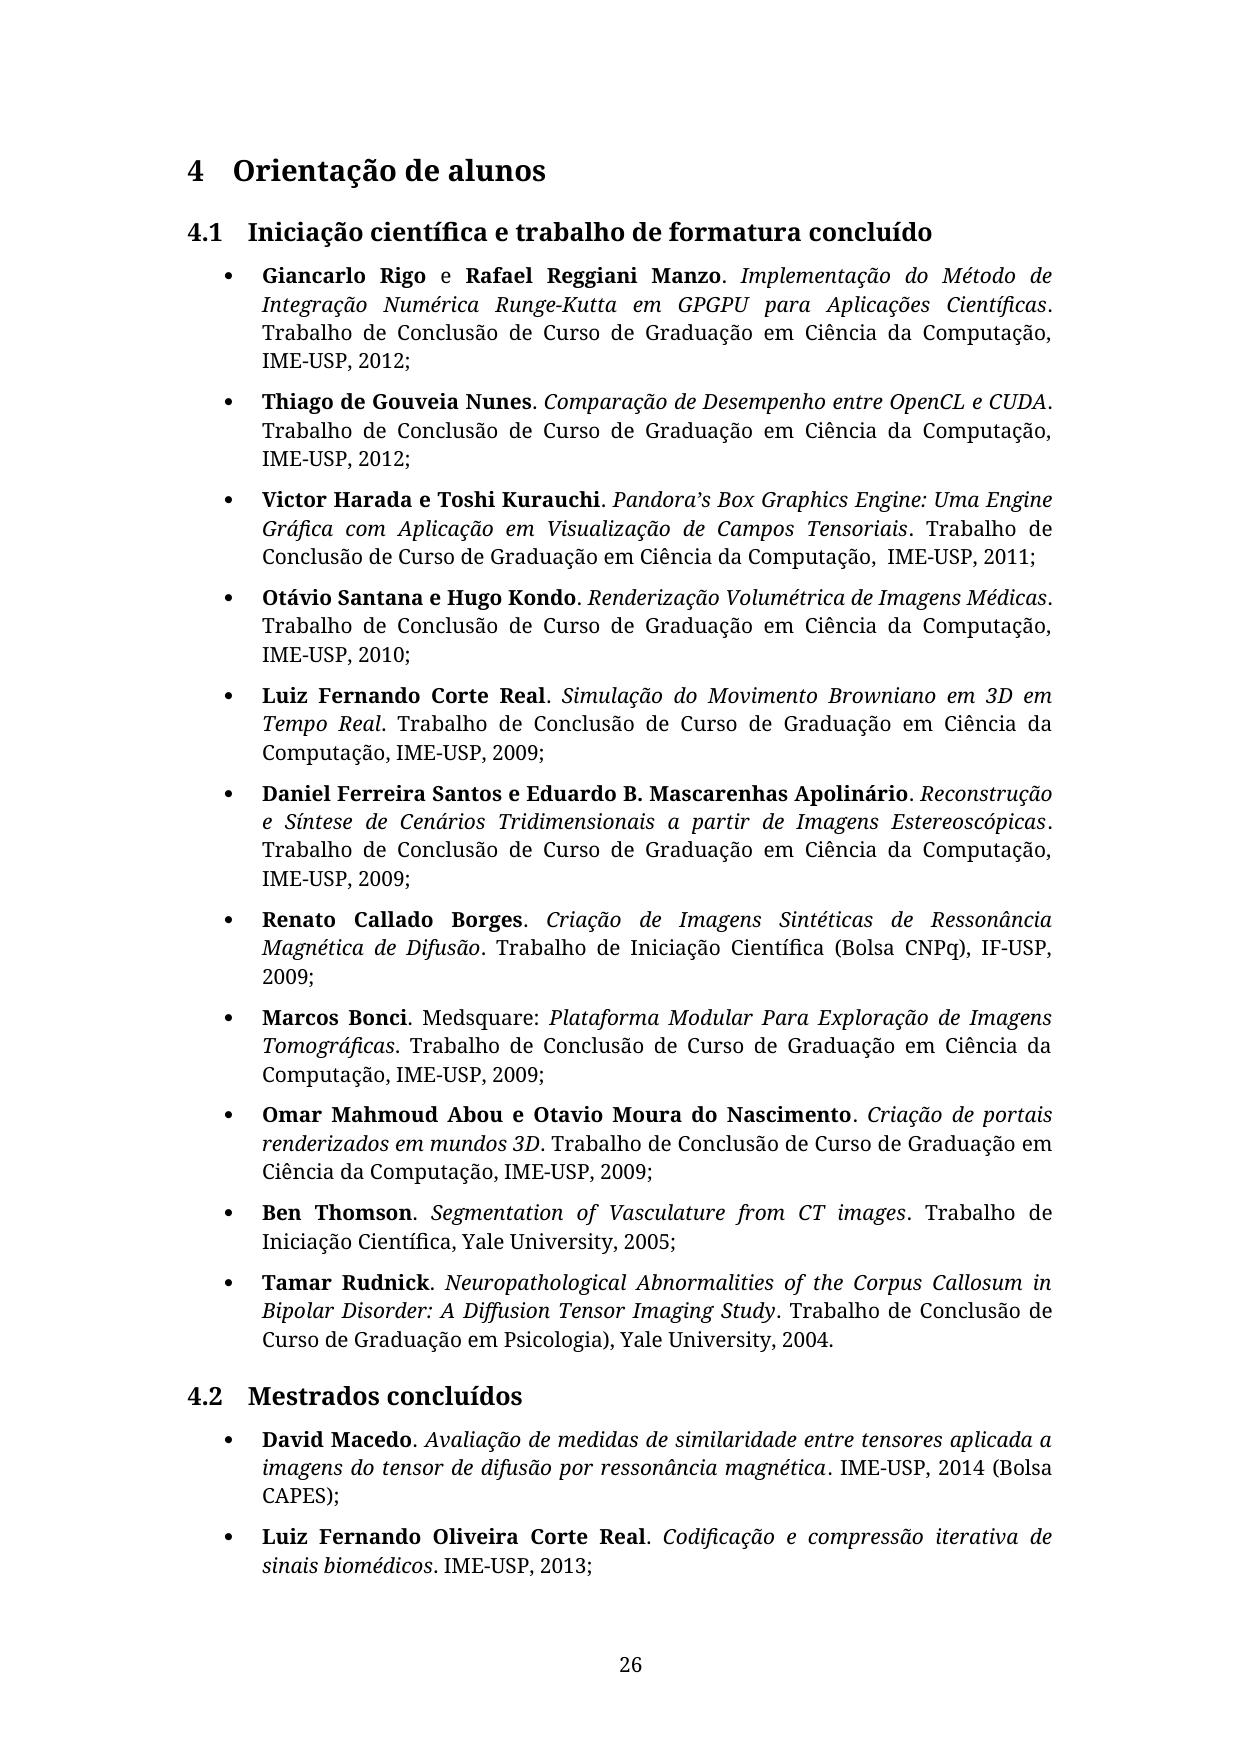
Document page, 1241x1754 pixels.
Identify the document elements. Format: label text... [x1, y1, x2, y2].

list Marcos Bonci. Medsquare: Plataforma Modular Para Exploração de Imagens Tomográficas. Trabalho de Conclusão de Curso de Graduação em Ciência da Computação, IME-USP, 2009; [225, 1003, 1053, 1088]
subtitle Iniciação científica e trabalho de formatura concluído [187, 215, 1053, 249]
subtitle Mestrados concluídos [187, 1378, 1053, 1412]
list Victor Harada e Toshi Kurauchi. Pandora’s Box Graphics Engine: Uma Engine Gráfica com Aplicação em Visualização de Campos Tensoriais. Trabalho de Conclusão de Curso de Graduação em Ciência da Computação, IME-USP, 2011; [225, 485, 1053, 571]
list Tamar Rudnick. Neuropathological Abnormalities of the Corpus Callosum in Bipolar Disorder: A Diffusion Tensor Imaging Study. Trabalho de Conclusão de Curso de Graduação em Psicologia), Yale University, 2004. [225, 1268, 1053, 1353]
list Luiz Fernando Oliveira Corte Real. Codificação e compressão iterativa de sinais biomédicos. IME-USP, 2013; [225, 1522, 1053, 1579]
list Renato Callado Borges. Criação de Imagens Sintéticas de Ressonância Magnética de Difusão. Trabalho de Iniciação Científica (Bolsa CNPq), IF-USP, 2009; [225, 905, 1053, 990]
list David Macedo. Avaliação de medidas de similaridade entre tensores aplicada a imagens do tensor de difusão por ressonância magnética. IME-USP, 2014 (Bolsa CAPES); [225, 1425, 1053, 1510]
list Ben Thomson. Segmentation of Vasculature from CT images. Trabalho de Iniciação Científica, Yale University, 2005; [225, 1198, 1053, 1255]
text Orientação de alunos [187, 150, 1053, 190]
list Giancarlo Rigo e Rafael Reggiani Manzo. Implementação do Método de Integração Numérica Runge-Kutta em GPGPU para Aplicações Científicas. Trabalho de Conclusão de Curso de Graduação em Ciência da Computação, IME-USP, 2012; [225, 261, 1053, 375]
list Omar Mahmoud Abou e Otavio Moura do Nascimento. Criação de portais renderizados em mundos 3D. Trabalho de Conclusão de Curso de Graduação em Ciência da Computação, IME-USP, 2009; [225, 1101, 1053, 1186]
list Otávio Santana e Hugo Kondo. Renderização Volumétrica de Imagens Médicas. Trabalho de Conclusão de Curso de Graduação em Ciência da Computação, IME-USP, 2010; [225, 583, 1053, 668]
list Daniel Ferreira Santos e Eduardo B. Mascarenhas Apolinário. Reconstrução e Síntese de Cenários Tridimensionais a partir de Imagens Estereoscópicas. Trabalho de Conclusão de Curso de Graduação em Ciência da Computação, IME-USP, 2009; [225, 779, 1053, 892]
list Luiz Fernando Corte Real. Simulação do Movimento Browniano em 3D em Tempo Real. Trabalho de Conclusão de Curso de Graduação em Ciência da Computação, IME-USP, 2009; [225, 681, 1053, 766]
list Thiago de Gouveia Nunes. Comparação de Desempenho entre OpenCL e CUDA. Trabalho de Conclusão de Curso de Graduação em Ciência da Computação, IME-USP, 2012; [225, 387, 1053, 473]
